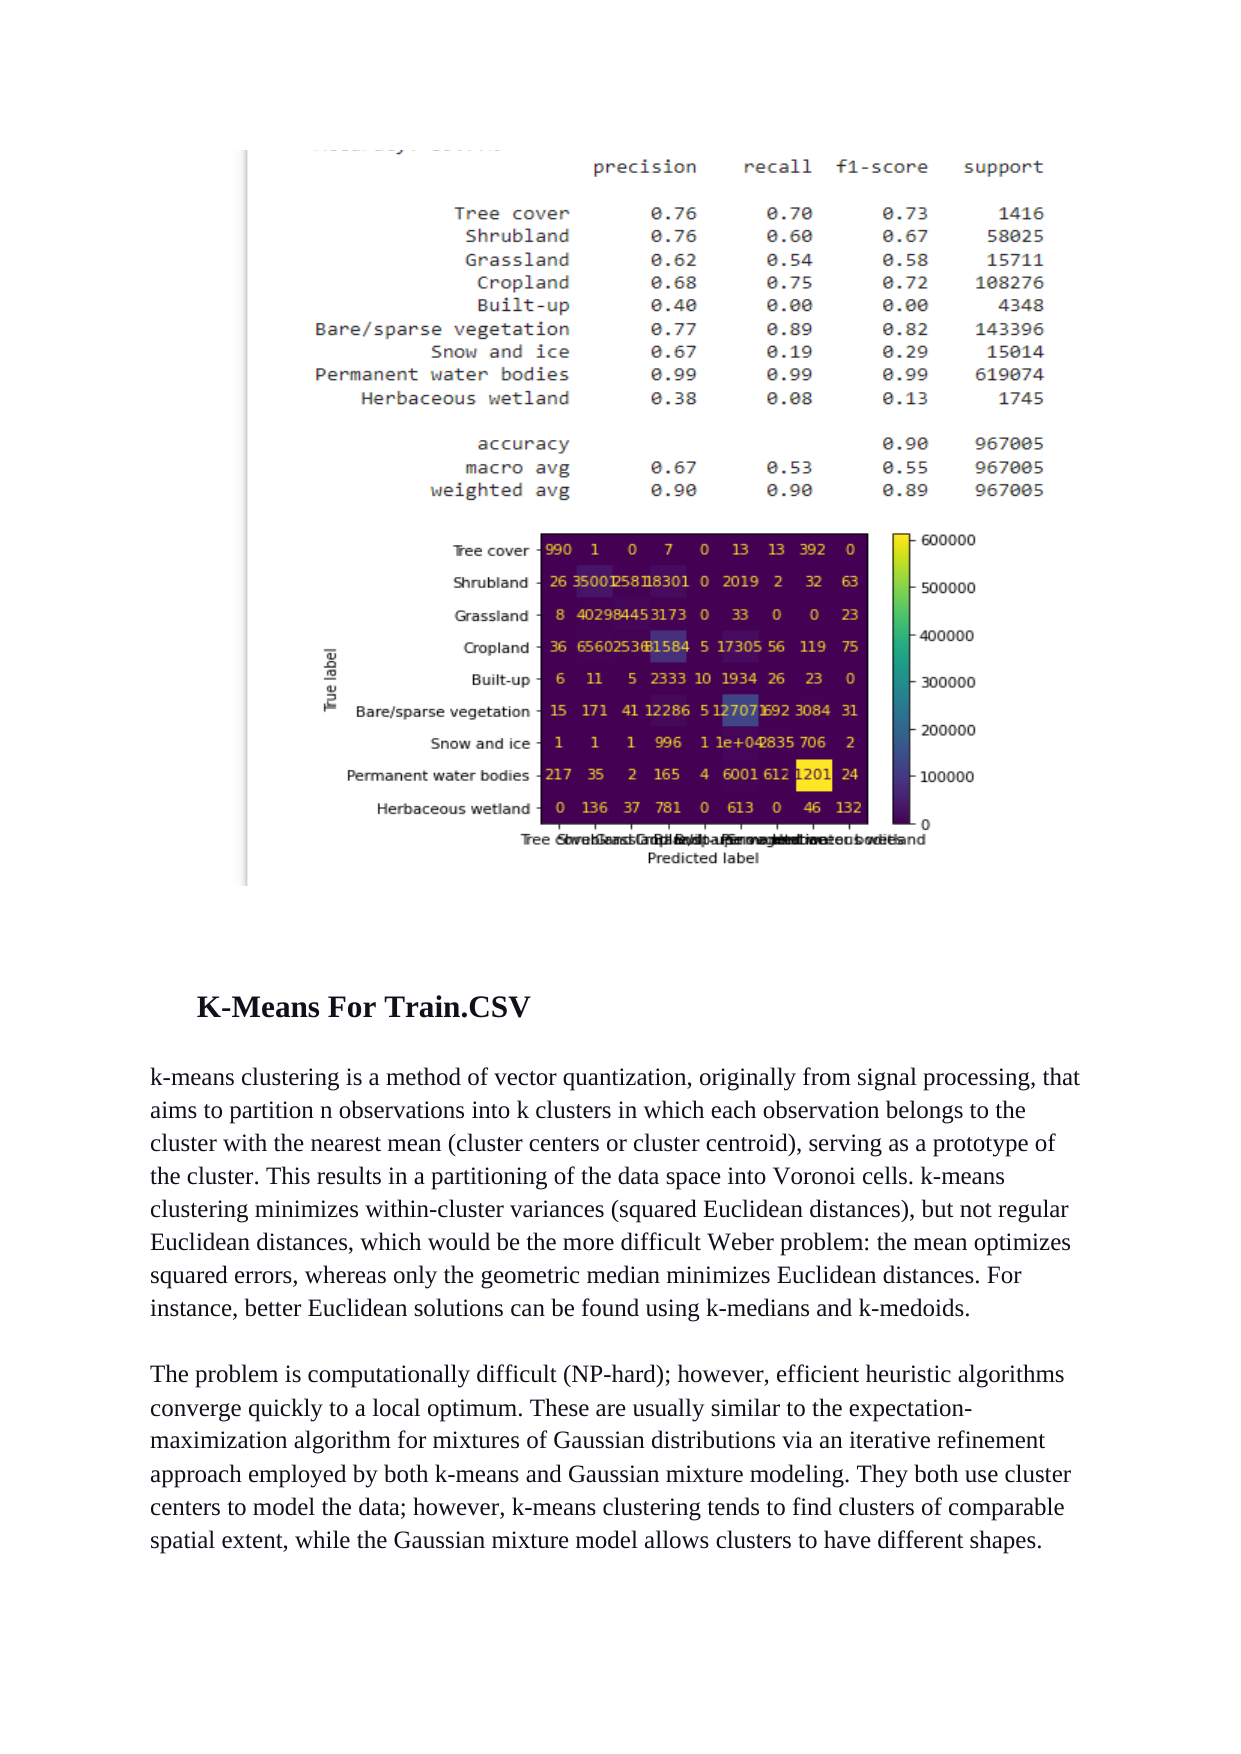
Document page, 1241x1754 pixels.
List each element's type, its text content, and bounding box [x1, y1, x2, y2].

text The problem is computationally difficult (NP-hard); however, efficient heuristic algorithms converge quickly to a local optimum. These are usually similar to the expectation-maximization algorithm for mixtures of Gaussian distributions via an iterative refinement approach employed by both k-means and Gaussian mixture modeling. They both use cluster centers to model the data; however, k-means clustering tends to find clusters of comparable spatial extent, while the Gaussian mixture model allows clusters to have different shapes. [150, 1359, 1082, 1553]
picture [225, 150, 1061, 886]
text k-means clustering is a method of vector quantization, originally from signal processing, that aims to partition n observations into k clusters in which each observation belongs to the cluster with the nearest mean (cluster centers or cluster centroid), serving as a prototype of the cluster. This results in a partitioning of the data space into Voronoi cells. k-means clustering minimizes within-cluster variances (squared Euclidean distances), but not regular Euclidean distances, which would be the more difficult Weber problem: the mean optimizes squared errors, whereas only the geometric median minimizes Euclidean distances. For instance, better Euclidean solutions can be found using k-medians and k-medoids. [150, 1062, 1082, 1322]
text K-Means For Train.CSV [150, 988, 1082, 1024]
